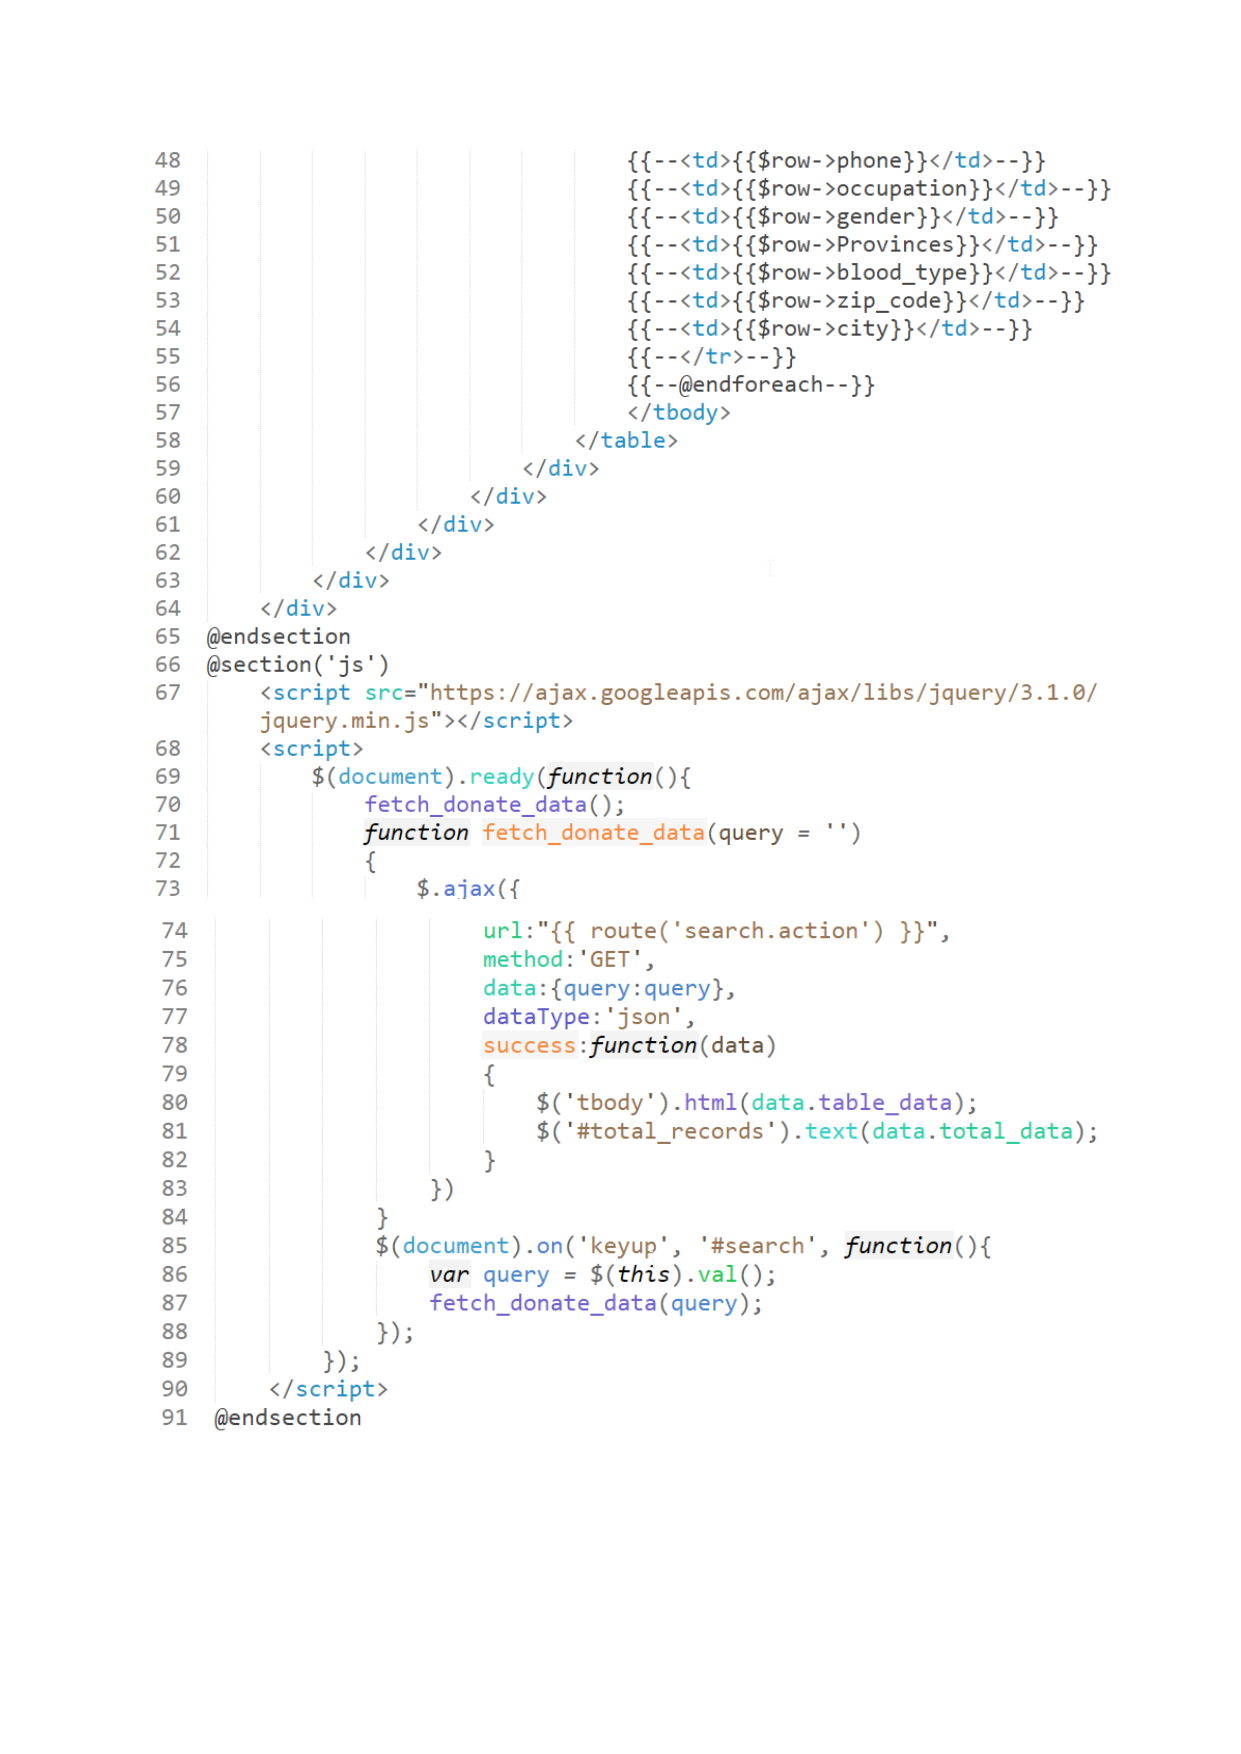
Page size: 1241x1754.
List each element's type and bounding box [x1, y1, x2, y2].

picture [150, 917, 1126, 1441]
picture [150, 149, 1126, 899]
